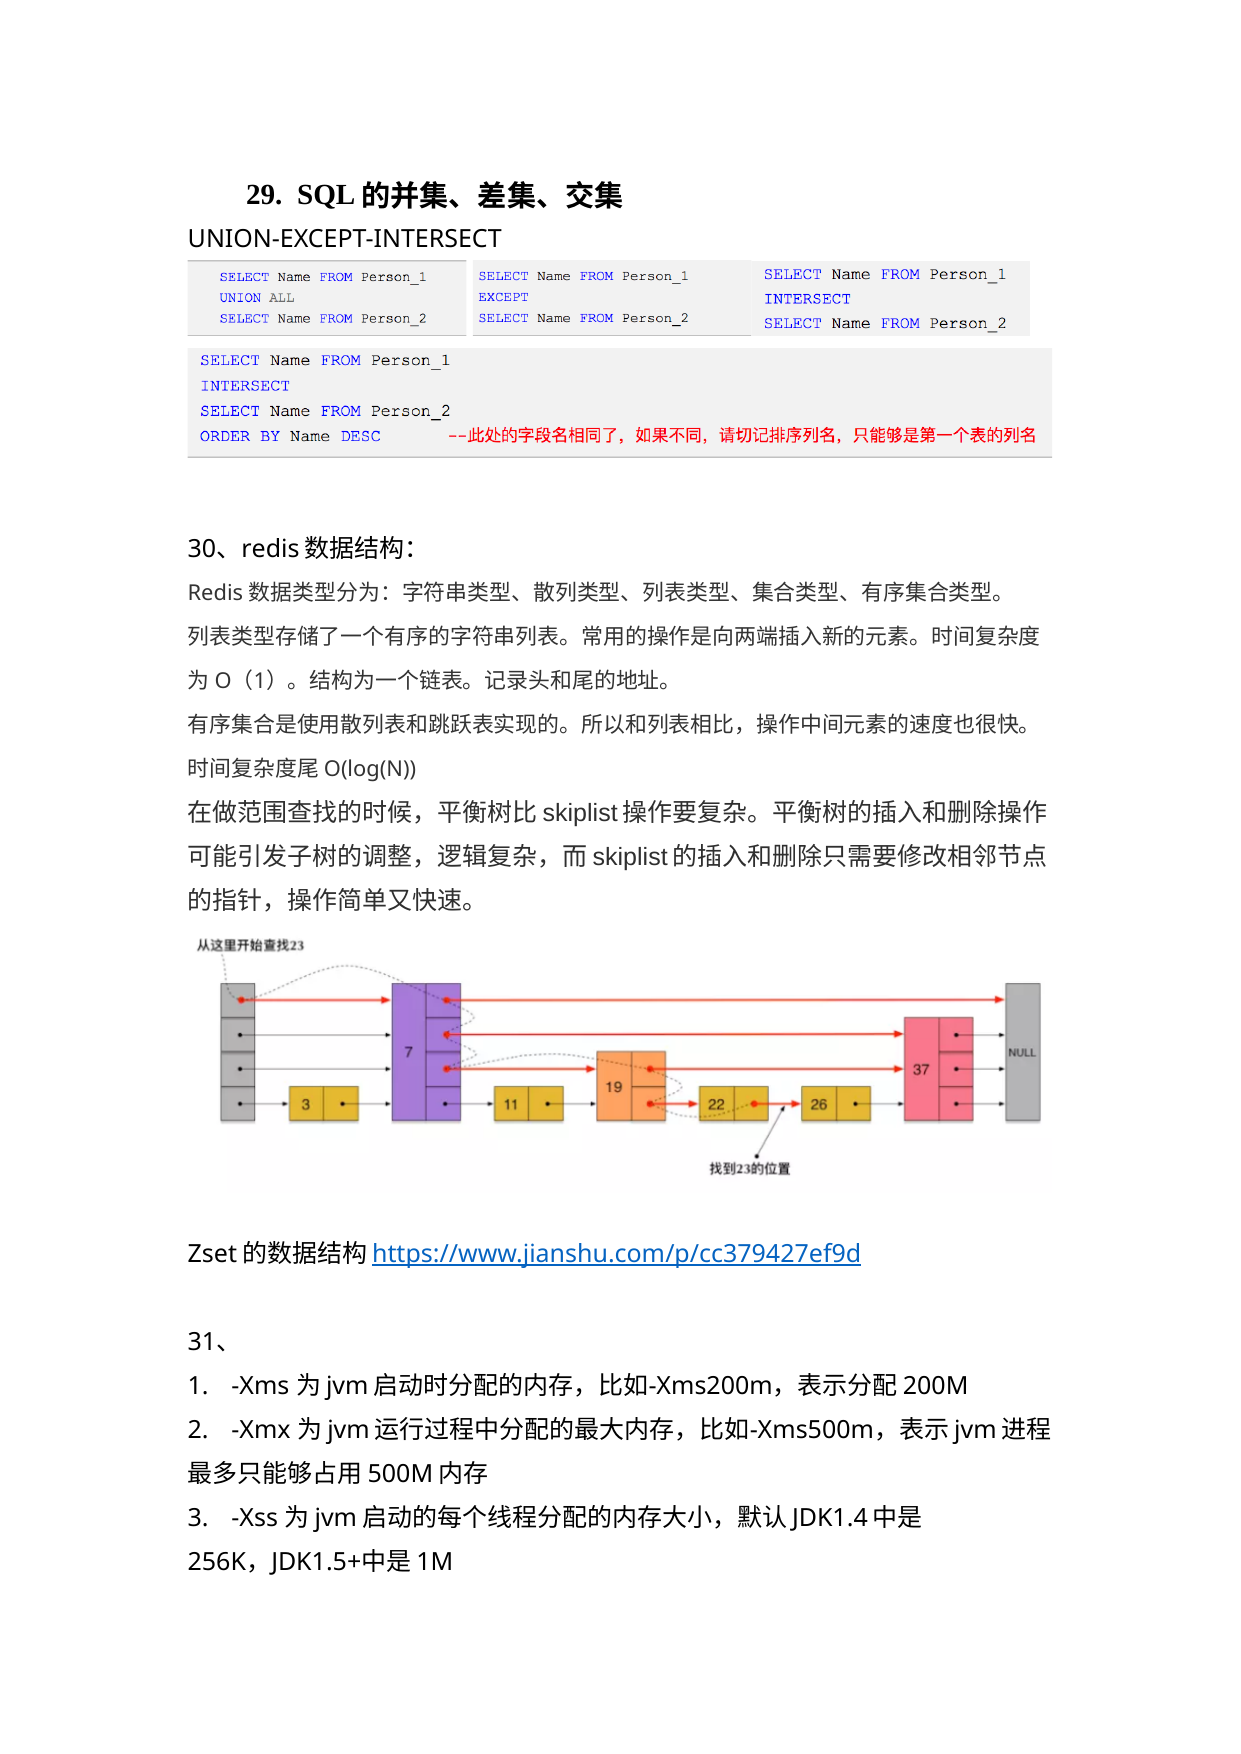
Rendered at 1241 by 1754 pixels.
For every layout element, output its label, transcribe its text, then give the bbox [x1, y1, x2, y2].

text Redis 数据类型分为：字符串类型、散列类型、列表类型、集合类型、有序集合类型。 [187, 568, 1053, 613]
text 31、 [187, 1318, 1053, 1362]
text 有序集合是使用散列表和跳跃表实现的。所以和列表相比，操作中间元素的速度也很快。时间复杂度尾 O(log(N)) [187, 701, 1053, 789]
picture [187, 260, 467, 336]
text 1. -Xms 为jvm启动时分配的内存，比如-Xms200m，表示分配200M [187, 1362, 1053, 1406]
picture [187, 921, 1053, 1193]
text 30、redis数据结构： [187, 524, 1053, 568]
text 列表类型存储了一个有序的字符串列表。常用的操作是向两端插入新的元素。时间复杂度为 O（1）。结构为一个链表。记录头和尾的地址。 [187, 613, 1053, 701]
text UNION-EXCEPT-INTERSECT [187, 216, 1053, 260]
text Zset的数据结构https://www.jianshu.com/p/cc379427ef9d [187, 1229, 1053, 1273]
picture [472, 260, 1030, 336]
picture [187, 348, 1053, 459]
text 2. -Xmx 为jvm运行过程中分配的最大内存，比如-Xms500m，表示jvm进程最多只能够占用500M内存 [187, 1406, 1053, 1494]
text 在做范围查找的时候，平衡树比skiplist操作要复杂。平衡树的插入和删除操作可能引发子树的调整，逻辑复杂，而skiplist的插入和删除只需要修改相邻节点的指针，操作简单又快速。 [187, 789, 1053, 921]
text 3. -Xss 为jvm启动的每个线程分配的内存大小，默认JDK1.4中是256K，JDK1.5+中是1M [187, 1494, 1053, 1582]
text SQL的并集、差集、交集 [187, 172, 1053, 216]
